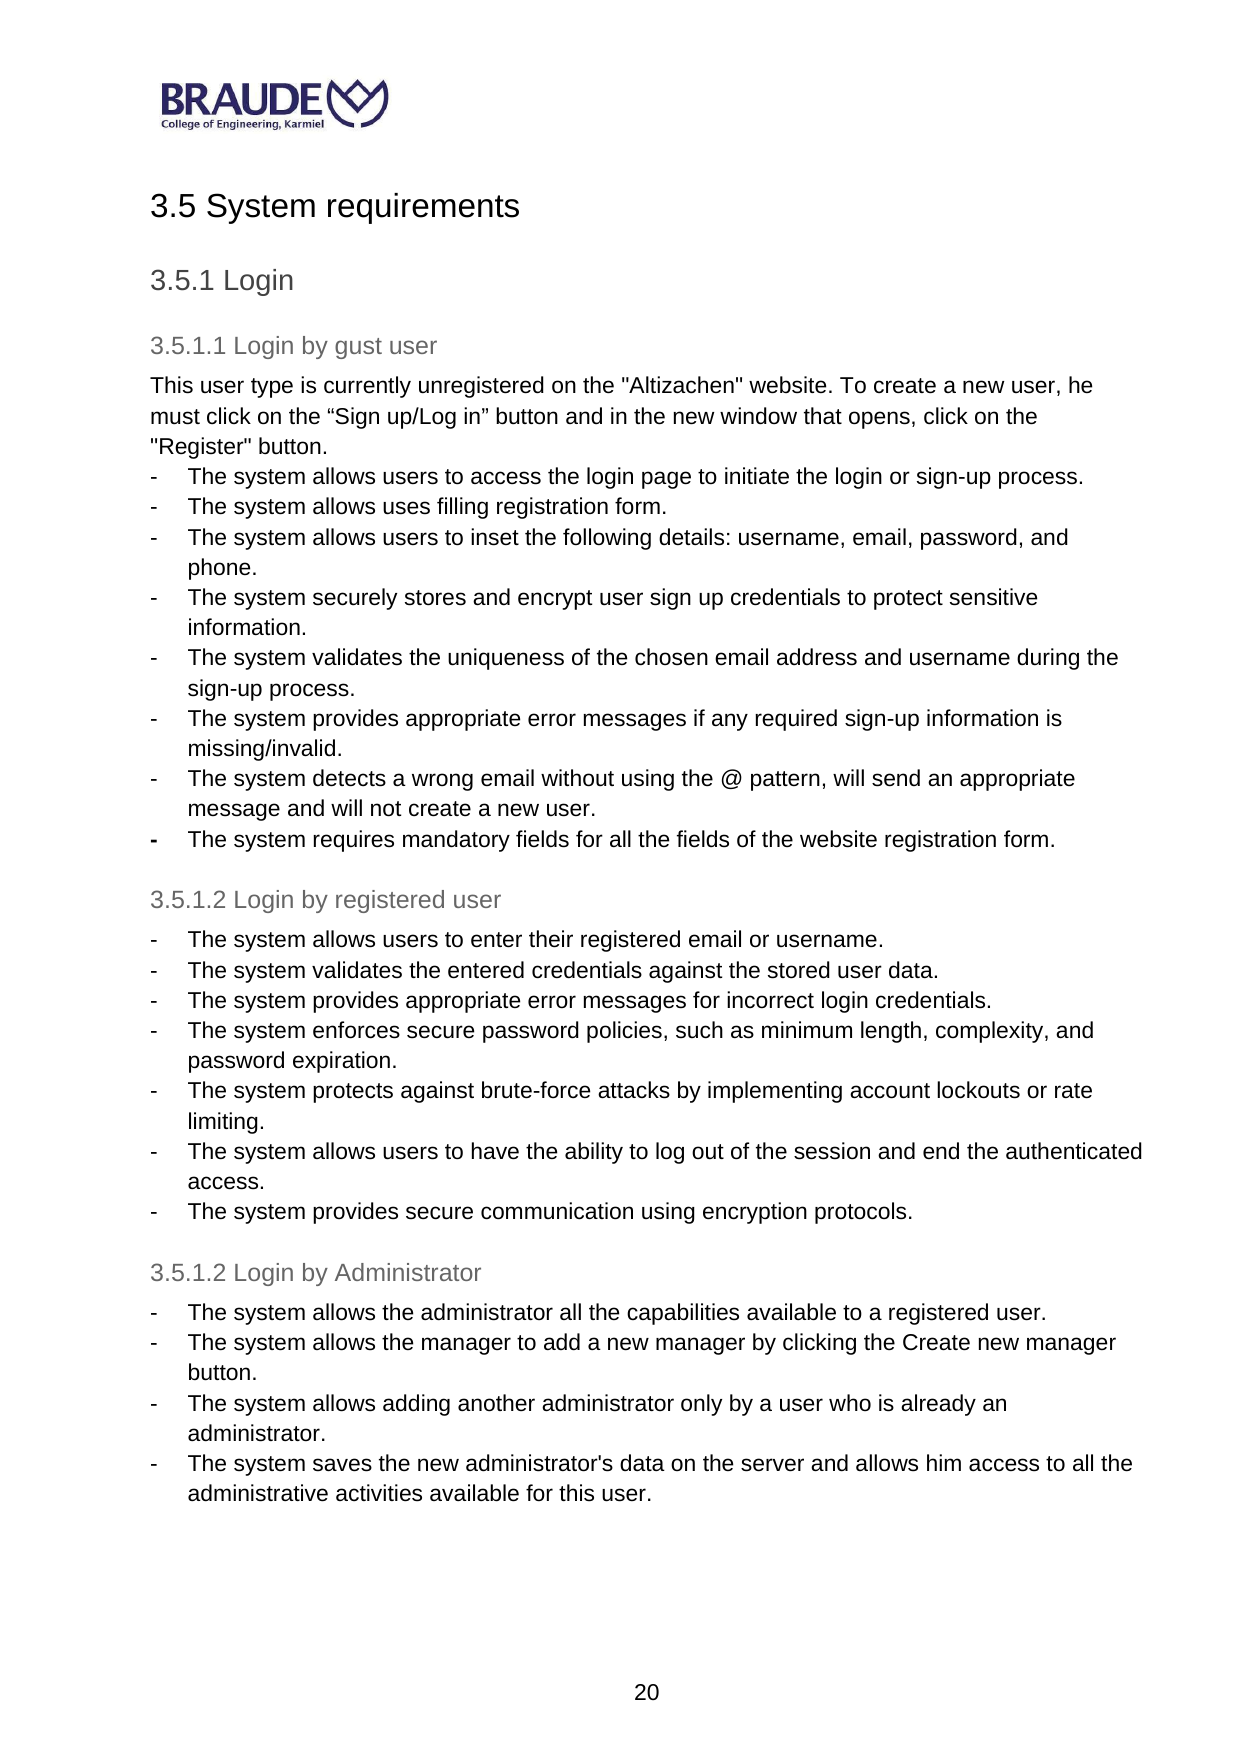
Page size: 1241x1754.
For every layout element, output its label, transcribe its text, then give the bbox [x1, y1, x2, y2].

list The system allows the administrator all the capabilities available to a registered user. [150, 1299, 1143, 1325]
list The system allows users to have the ability to log out of the session and end the authenticated access. [150, 1138, 1143, 1194]
picture [150, 75, 399, 134]
list The system enforces secure password policies, such as minimum length, complexity, and password expiration. [150, 1017, 1143, 1073]
list The system validates the uniqueness of the chosen email address and username during the sign-up process. [150, 644, 1143, 701]
list The system detects a wrong email without using the @ pattern, will send an appropriate message and will not create a new user. [150, 765, 1143, 822]
list The system provides secure communication using encryption protocols. [150, 1198, 1143, 1224]
list The system provides appropriate error messages for incorrect login credentials. [150, 987, 1143, 1013]
subtitle 3.5.1 Login [150, 263, 1143, 297]
subtitle 3.5.1.2 Login by registered user [150, 885, 1143, 914]
list The system allows uses filling registration form. [150, 493, 1143, 520]
list The system securely stores and encrypt user sign up credentials to protect sensitive information. [150, 584, 1143, 641]
list The system allows adding another administrator only by a user who is already an administrator. [150, 1389, 1143, 1446]
text This user type is currently unregistered on the "Altizachen" website. To create a new user, he must click on the “Sign up/Log in” button and in the new window that opens, click on the "Register" button. [150, 372, 1143, 459]
list The system allows the manager to add a new manager by clicking the Create new manager button. [150, 1329, 1143, 1386]
list The system validates the entered credentials against the stored user data. [150, 957, 1143, 983]
list The system saves the new administrator's data on the server and allows him access to all the administrative activities available for this user. [150, 1450, 1143, 1507]
list The system allows users to enter their registered email or username. [150, 926, 1143, 953]
list The system allows users to inset the following details: username, email, password, and phone. [150, 523, 1143, 580]
list The system protects against brute-force attacks by implementing account lockouts or rate limiting. [150, 1077, 1143, 1134]
list The system requires mandatory fields for all the fields of the website registration form. [150, 826, 1143, 852]
list The system allows users to access the login page to initiate the login or sign-up process. [150, 463, 1143, 489]
list The system provides appropriate error messages if any required sign-up information is missing/invalid. [150, 705, 1143, 761]
subtitle 3.5 System requirements [150, 186, 1143, 224]
subtitle 3.5.1.2 Login by Administrator [150, 1258, 1143, 1286]
subtitle 3.5.1.1 Login by gust user [150, 331, 1143, 360]
